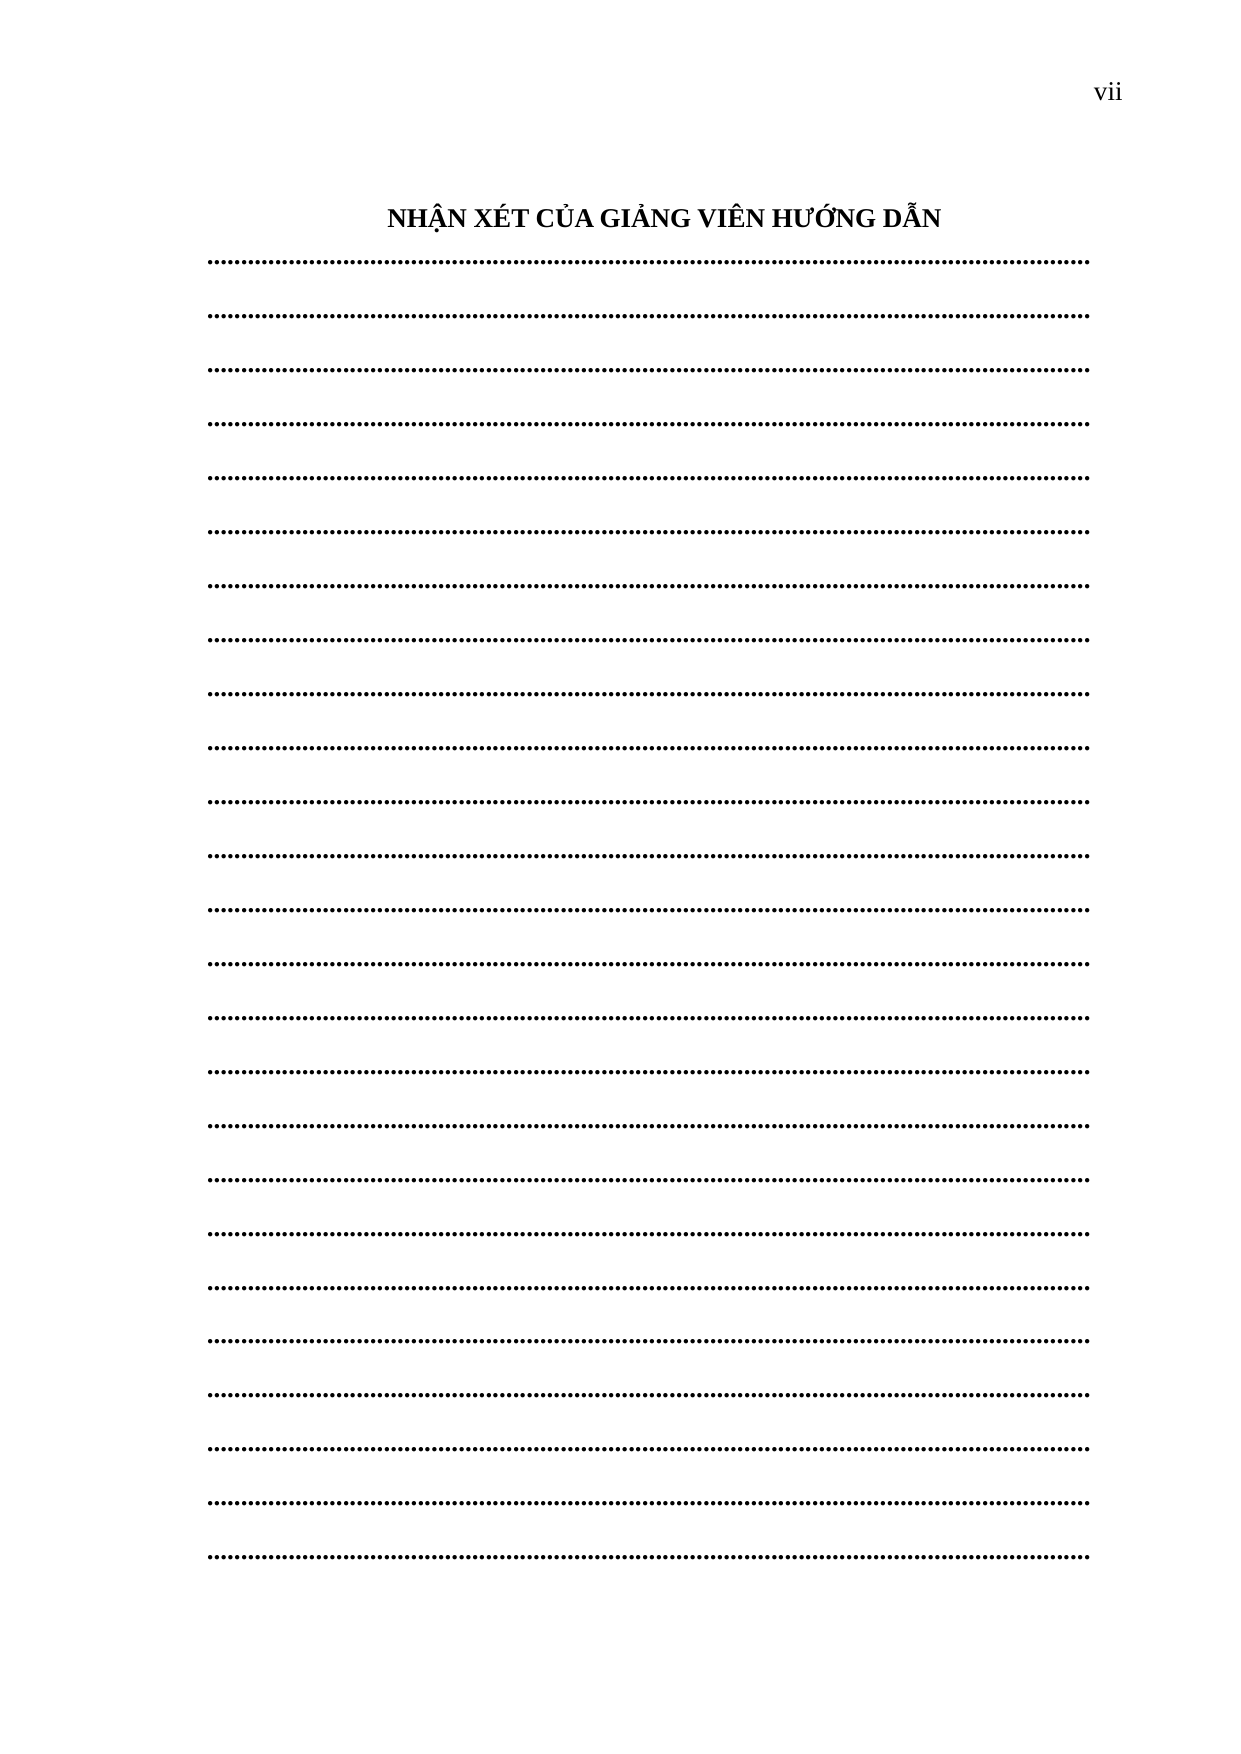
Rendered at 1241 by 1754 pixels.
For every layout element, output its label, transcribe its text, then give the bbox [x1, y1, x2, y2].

subtitle NHẬN XÉT CỦA GIẢNG VIÊN HƯỚNG DẪN [207, 202, 1122, 233]
